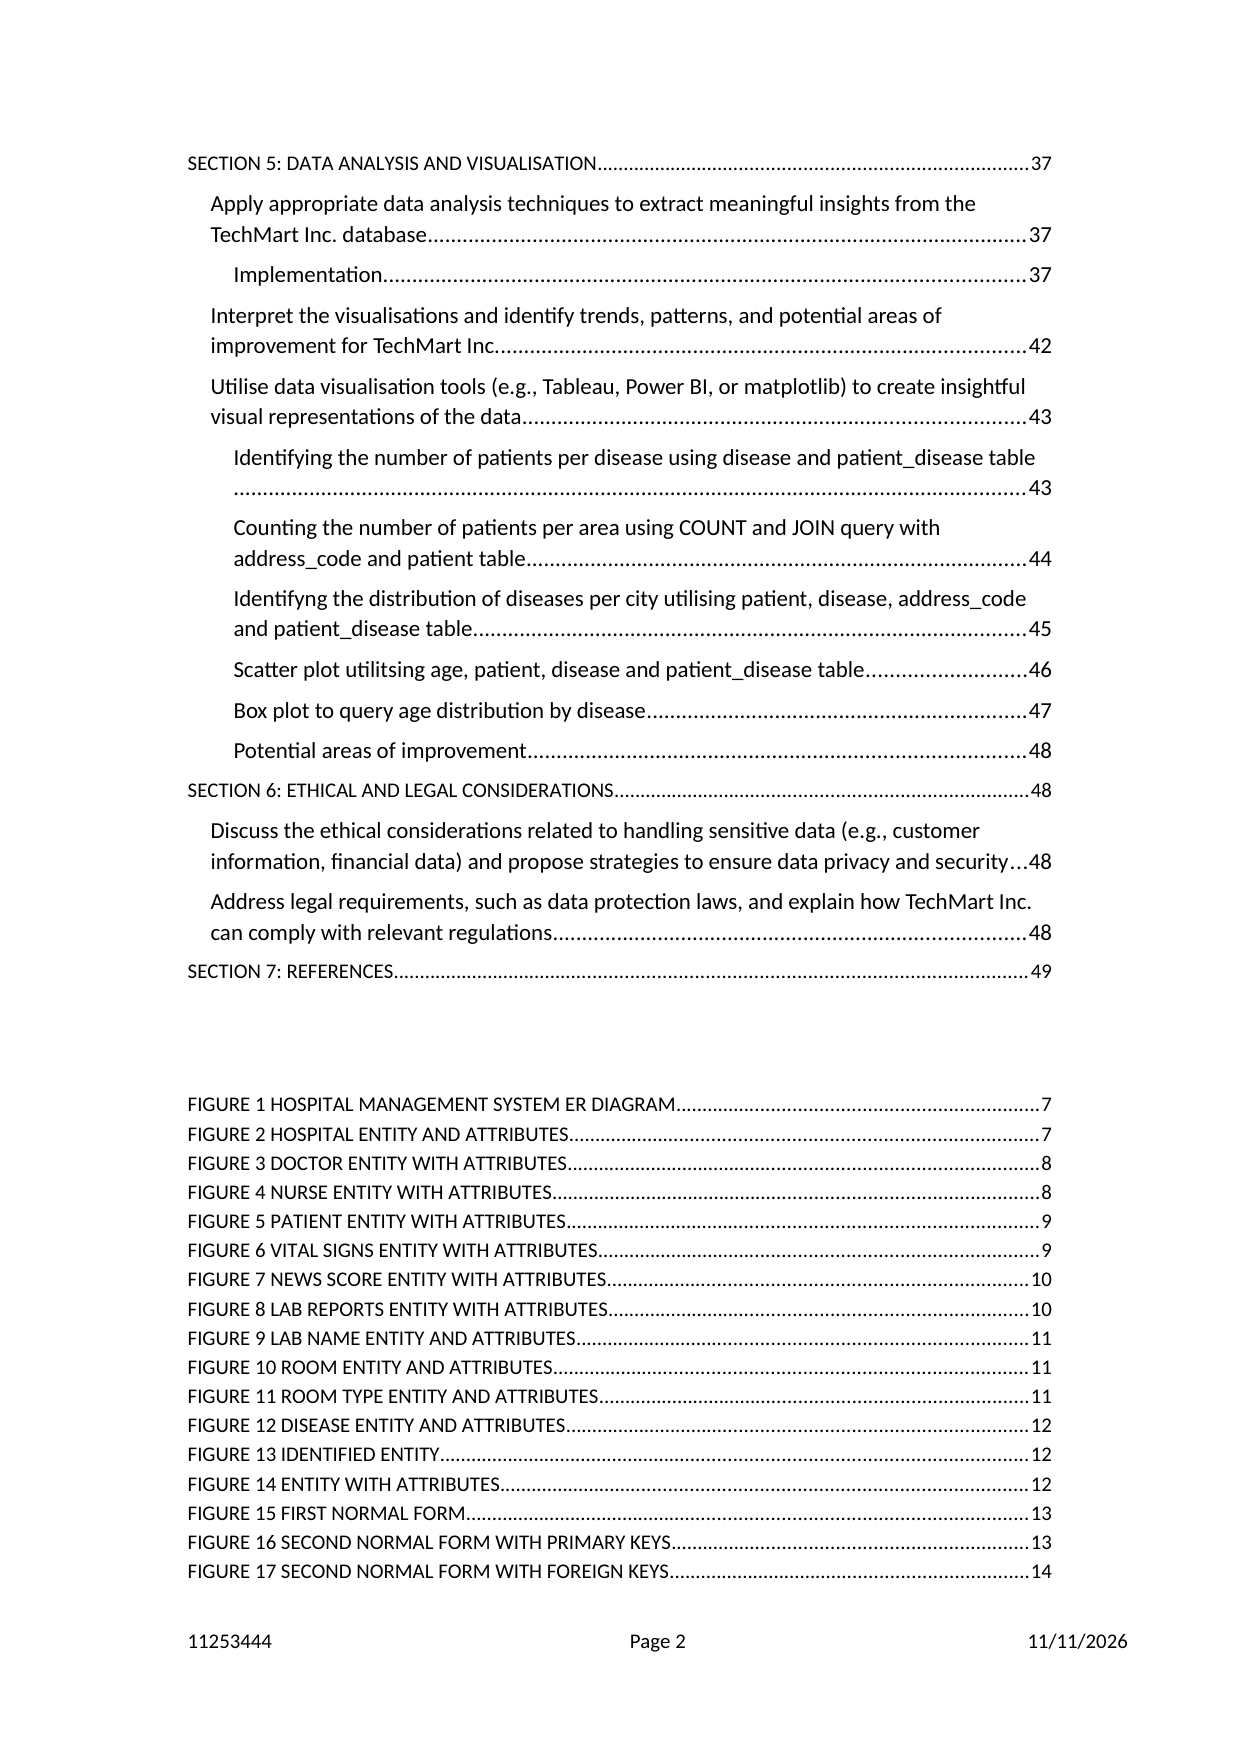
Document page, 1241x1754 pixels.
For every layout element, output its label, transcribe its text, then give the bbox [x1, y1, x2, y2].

text Figure 13 Identified Entity 12 [187, 1442, 1053, 1467]
text Figure 12 Disease entity and attributes 12 [187, 1412, 1053, 1438]
text Figure 3 Doctor entity with attributes 8 [187, 1150, 1053, 1175]
text Figure 9 Lab name entity and attributes 11 [187, 1325, 1053, 1350]
text Figure 1 Hospital management system ER diagram 7 [187, 1092, 1053, 1117]
text Figure 14 Entity with attributes 12 [187, 1471, 1053, 1496]
text Figure 15 First normal form 13 [187, 1500, 1053, 1525]
text Figure 11 Room type entity and attributes 11 [187, 1383, 1053, 1409]
text Figure 5 Patient entity with attributes 9 [187, 1208, 1053, 1234]
text Figure 7 NEWS score entity with attributes 10 [187, 1267, 1053, 1292]
text Figure 17 Second normal form with foreign keys 14 [187, 1558, 1053, 1584]
text Figure 8 Lab reports entity with attributes 10 [187, 1296, 1053, 1321]
text Figure 4 Nurse entity with attributes 8 [187, 1179, 1053, 1204]
text Figure 16 Second normal form with primary keys 13 [187, 1529, 1053, 1554]
text Figure 2 Hospital entity and attributes 7 [187, 1121, 1053, 1146]
text Figure 10 Room entity and attributes 11 [187, 1354, 1053, 1379]
text Figure 6 Vital signs entity with attributes 9 [187, 1237, 1053, 1263]
